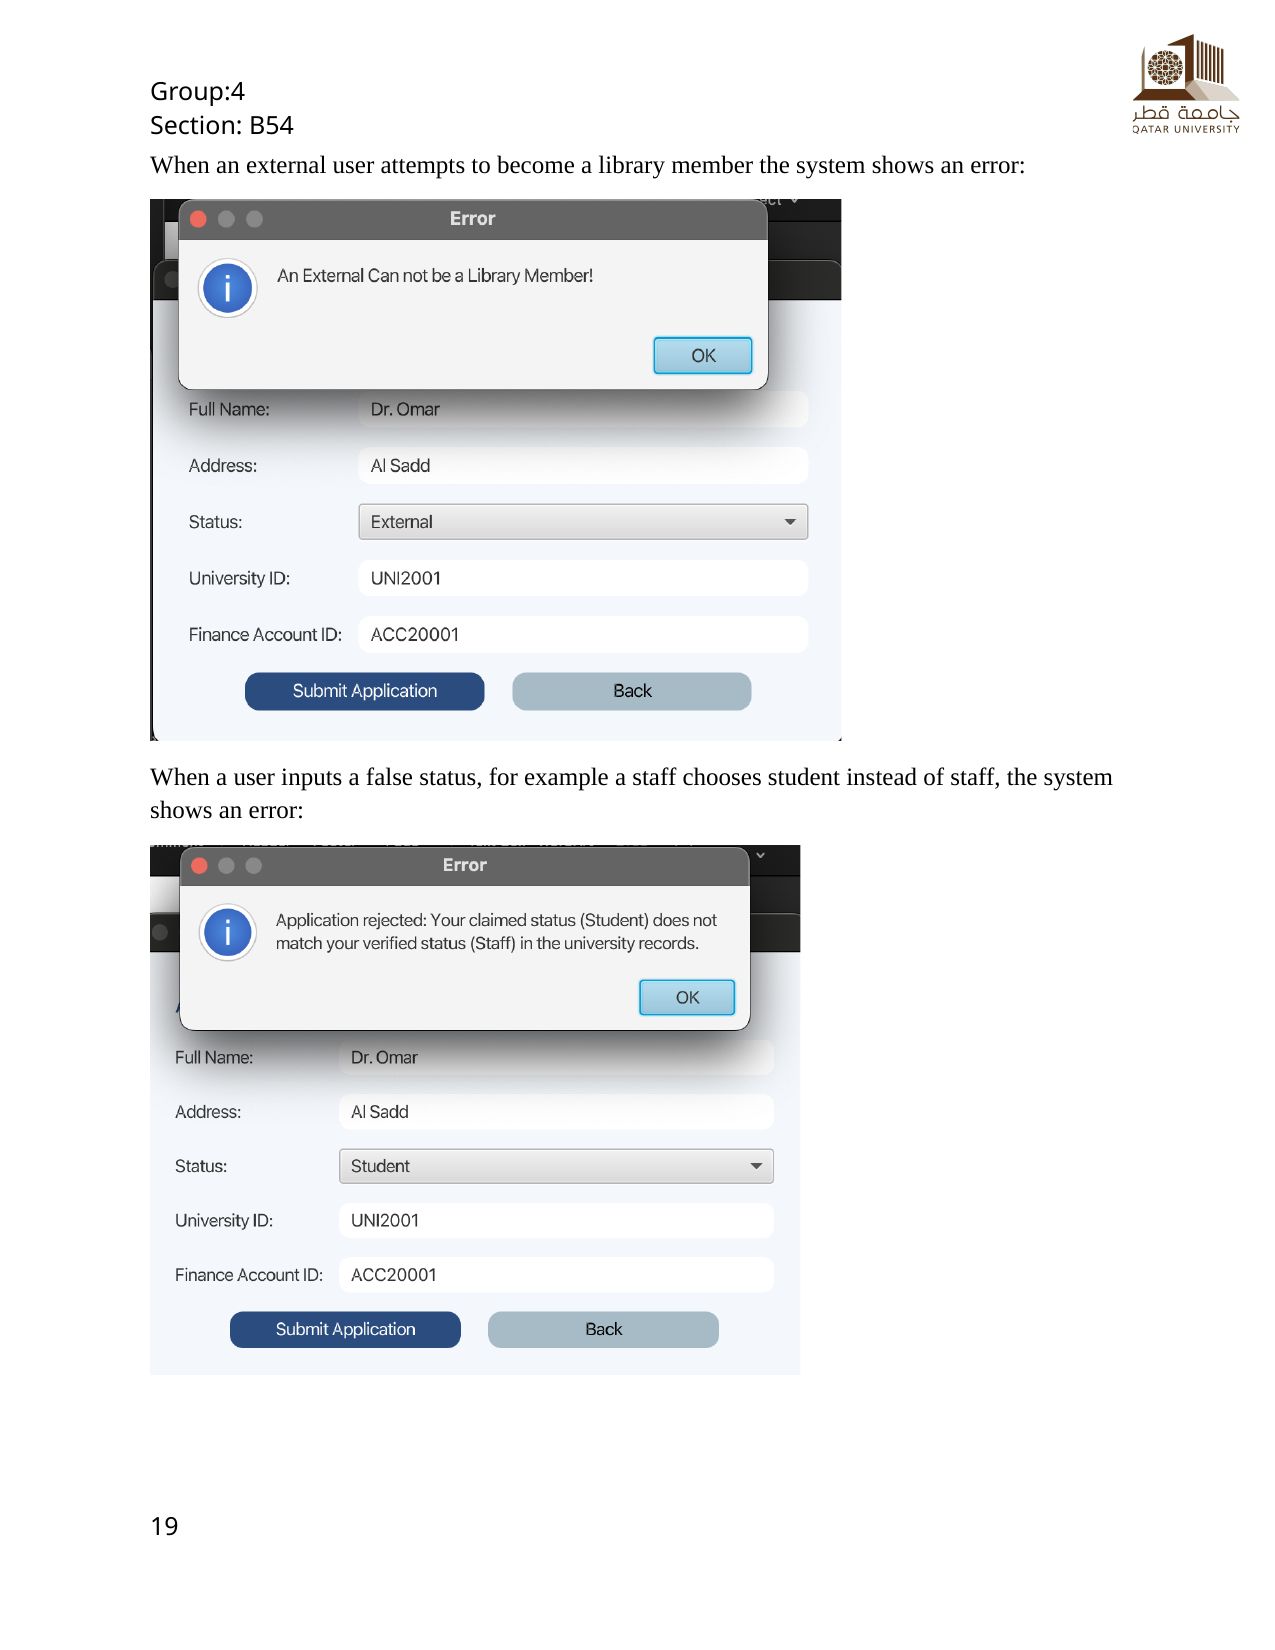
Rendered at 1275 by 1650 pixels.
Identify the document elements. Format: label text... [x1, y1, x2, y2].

text When an external user attempts to become a library member the system shows an error: [150, 150, 1125, 179]
picture [150, 199, 842, 741]
picture [150, 845, 801, 1375]
text When a user inputs a false status, for example a staff chooses student instead of staff, the system shows an error: [150, 762, 1125, 824]
picture [1132, 34, 1240, 134]
